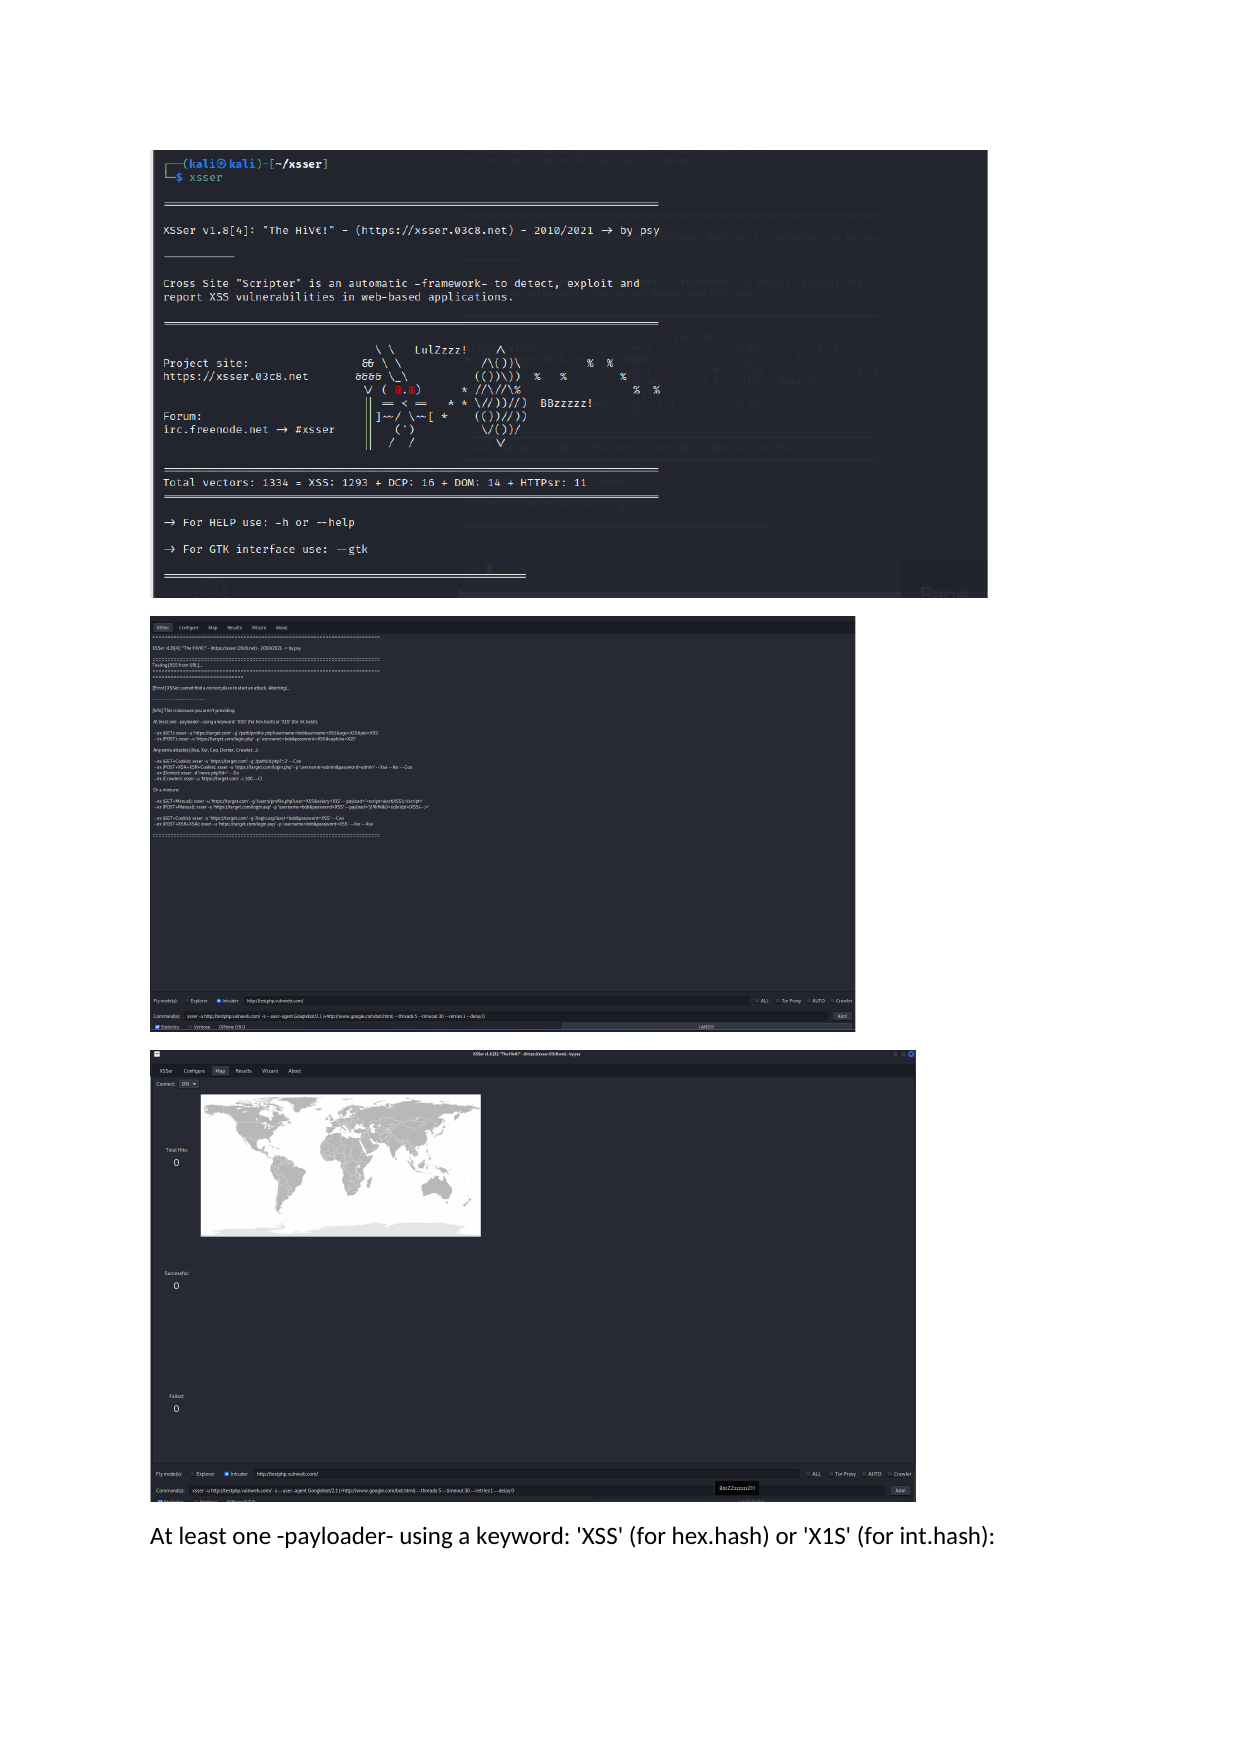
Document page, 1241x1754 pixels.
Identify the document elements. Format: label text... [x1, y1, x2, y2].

picture [150, 150, 988, 598]
picture [150, 1050, 916, 1502]
text At least one -payloader- using a keyword: 'XSS' (for hex.hash) or 'X1S' (for int.hash): [150, 1520, 1090, 1551]
picture [150, 616, 856, 1032]
